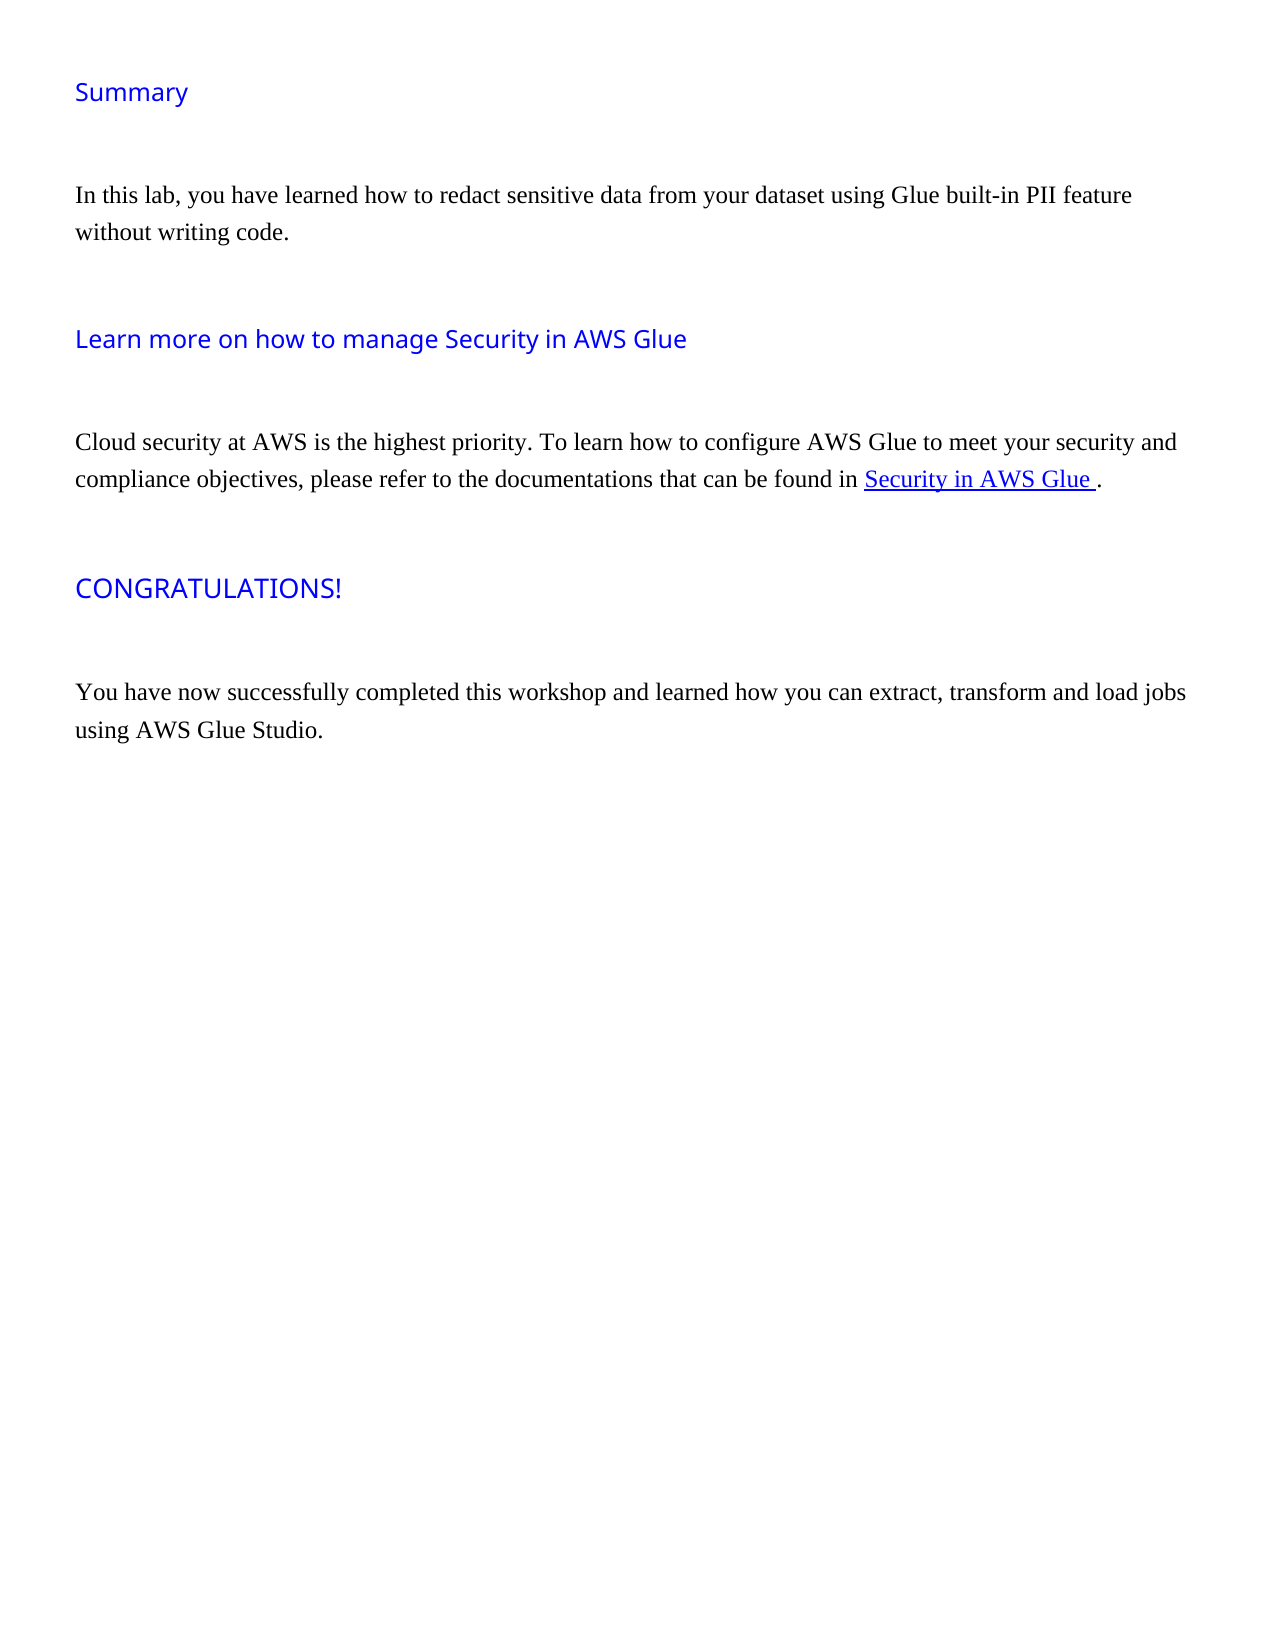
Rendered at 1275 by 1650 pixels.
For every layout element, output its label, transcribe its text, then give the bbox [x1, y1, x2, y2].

subtitle Learn more on how to manage Security in AWS Glue [75, 322, 1200, 356]
text You have now successfully completed this workshop and learned how you can extract, transform and load jobs using AWS Glue Studio. [75, 668, 1200, 743]
subtitle Summary [75, 75, 1200, 109]
text Cloud security at AWS is the highest priority. To learn how to configure AWS Glue to meet your security and compliance objectives, please refer to the documentations that can be found in Security in AWS Glue . [75, 418, 1200, 493]
subtitle CONGRATULATIONS! [75, 569, 1200, 606]
text In this lab, you have learned how to redact sensitive data from your dataset using Glue built-in PII feature without writing code. [75, 171, 1200, 246]
